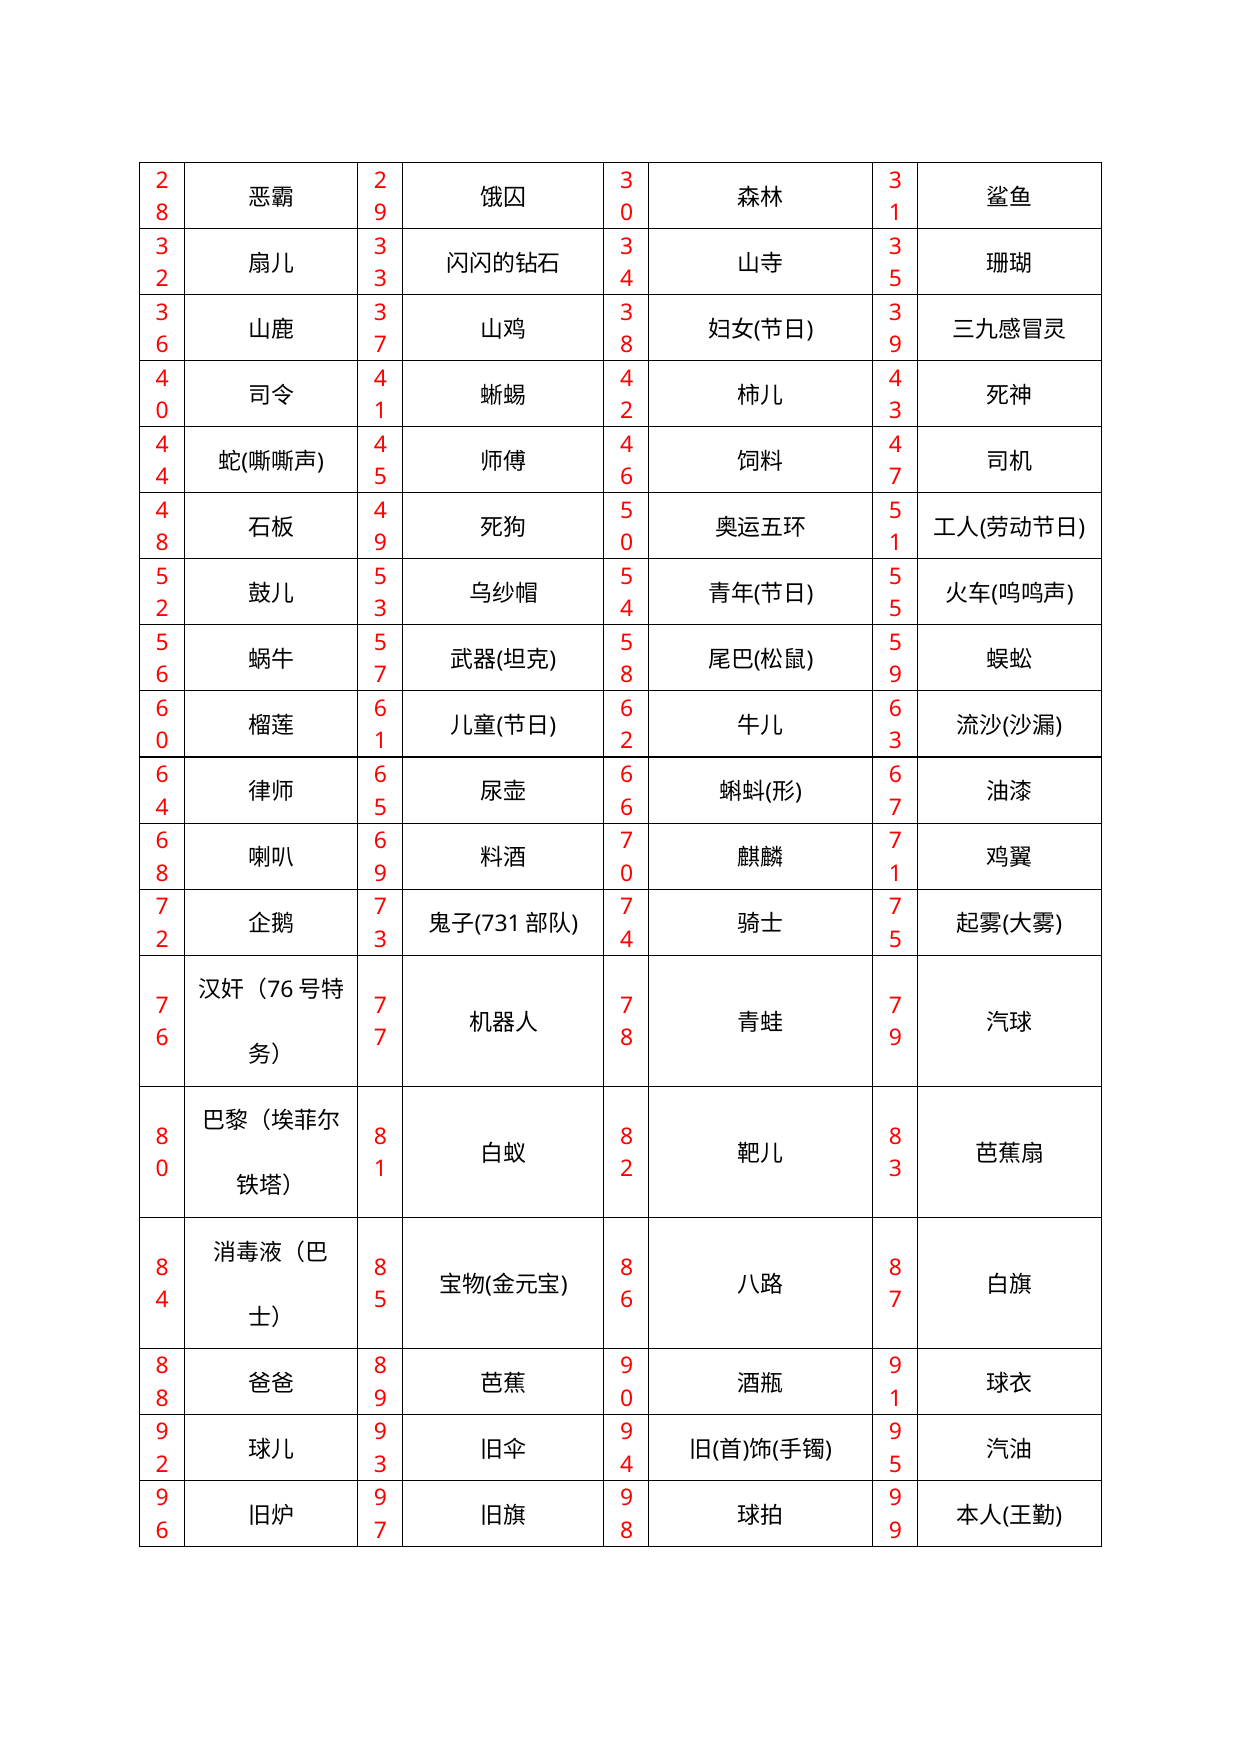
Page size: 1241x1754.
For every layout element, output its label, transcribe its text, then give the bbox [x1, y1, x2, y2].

table_cell 35 [873, 229, 917, 294]
table_cell 61 [358, 691, 402, 756]
table_cell 69 [358, 824, 402, 888]
table_cell 鸡翼 [918, 824, 1101, 888]
table_cell 63 [873, 691, 917, 756]
table_cell 38 [604, 295, 648, 360]
table_cell 79 [873, 956, 917, 1086]
table_cell 67 [873, 758, 917, 822]
table_cell 93 [358, 1415, 402, 1480]
table_cell 52 [140, 559, 184, 624]
table_cell 妇女(节日) [649, 295, 872, 360]
table_cell 喇叭 [185, 824, 357, 888]
table_cell 92 [140, 1415, 184, 1480]
table_cell 33 [358, 229, 402, 294]
table_cell 75 [873, 890, 917, 954]
table_cell 乌纱帽 [403, 559, 603, 624]
table_cell 95 [873, 1415, 917, 1480]
table_cell 72 [140, 890, 184, 954]
table_cell 汽油 [918, 1415, 1101, 1480]
table_cell 50 [604, 493, 648, 558]
table_cell 蝌蚪(形) [649, 758, 872, 822]
table_cell 36 [140, 295, 184, 360]
table_cell 48 [140, 493, 184, 558]
table_cell 球衣 [918, 1349, 1101, 1414]
table_cell 爸爸 [185, 1349, 357, 1414]
table_cell 65 [358, 758, 402, 822]
table_cell 83 [873, 1087, 917, 1217]
table_cell 扇儿 [185, 229, 357, 294]
table_cell 饲料 [649, 427, 872, 492]
table_cell 流沙(沙漏) [918, 691, 1101, 756]
table_cell 球拍 [649, 1481, 872, 1546]
table_cell 珊瑚 [918, 229, 1101, 294]
table_cell 蛇(嘶嘶声) [185, 427, 357, 492]
table_cell 56 [140, 625, 184, 690]
table_cell 31 [873, 163, 917, 228]
table_cell 火车(呜鸣声) [918, 559, 1101, 624]
table_cell 89 [358, 1349, 402, 1414]
table_cell 师傅 [403, 427, 603, 492]
table_cell 宝物(金元宝) [403, 1218, 603, 1348]
table_cell 30 [604, 163, 648, 228]
table_cell 酒瓶 [649, 1349, 872, 1414]
table_cell 蜈蚣 [918, 625, 1101, 690]
table_cell 白旗 [918, 1218, 1101, 1348]
table_cell 99 [873, 1481, 917, 1546]
table_cell 闪闪的钻石 [403, 229, 603, 294]
table_cell 44 [140, 427, 184, 492]
table_cell 青蛙 [649, 956, 872, 1086]
table_cell 律师 [185, 758, 357, 822]
table_cell 麒麟 [649, 824, 872, 888]
table_cell 39 [873, 295, 917, 360]
table_cell 靶儿 [649, 1087, 872, 1217]
table_cell 武器(坦克) [403, 625, 603, 690]
table_cell 98 [604, 1481, 648, 1546]
table_cell 司令 [185, 361, 357, 426]
table_cell 芭蕉扇 [918, 1087, 1101, 1217]
table_cell 42 [604, 361, 648, 426]
table_cell 机器人 [403, 956, 603, 1086]
table_cell 消毒液（巴士） [185, 1218, 357, 1348]
table_cell 白蚁 [403, 1087, 603, 1217]
table_cell 饿囚 [403, 163, 603, 228]
table_cell 森林 [649, 163, 872, 228]
table_cell 奥运五环 [649, 493, 872, 558]
table_cell 91 [873, 1349, 917, 1414]
table_cell 汽球 [918, 956, 1101, 1086]
table_cell 86 [604, 1218, 648, 1348]
table_cell 蜗牛 [185, 625, 357, 690]
table_cell 54 [604, 559, 648, 624]
table_cell 柿儿 [649, 361, 872, 426]
table_cell 三九感冒灵 [918, 295, 1101, 360]
table_cell 儿童(节日) [403, 691, 603, 756]
table_cell 81 [358, 1087, 402, 1217]
table_cell 85 [358, 1218, 402, 1348]
table_cell 山寺 [649, 229, 872, 294]
table_cell 牛儿 [649, 691, 872, 756]
table_cell 84 [140, 1218, 184, 1348]
table_cell 骑士 [649, 890, 872, 954]
table_cell 41 [358, 361, 402, 426]
table_cell 49 [358, 493, 402, 558]
table_cell 94 [604, 1415, 648, 1480]
table_cell 96 [140, 1481, 184, 1546]
table_cell 45 [358, 427, 402, 492]
table_cell 司机 [918, 427, 1101, 492]
table_cell 青年(节日) [649, 559, 872, 624]
table_cell 起雾(大雾) [918, 890, 1101, 954]
table_cell 90 [604, 1349, 648, 1414]
table_cell 34 [604, 229, 648, 294]
table_cell 80 [140, 1087, 184, 1217]
table_cell 尿壶 [403, 758, 603, 822]
table_cell 64 [140, 758, 184, 822]
table_cell 巴黎（埃菲尔铁塔） [185, 1087, 357, 1217]
table_cell 73 [358, 890, 402, 954]
table_cell 28 [140, 163, 184, 228]
table_cell 53 [358, 559, 402, 624]
table_cell 47 [873, 427, 917, 492]
table_cell 68 [140, 824, 184, 888]
table_cell 60 [140, 691, 184, 756]
table_cell 芭蕉 [403, 1349, 603, 1414]
table_cell 97 [358, 1481, 402, 1546]
table_cell 油漆 [918, 758, 1101, 822]
table_cell 鬼子(731部队) [403, 890, 603, 954]
table_cell 料酒 [403, 824, 603, 888]
table_cell 57 [358, 625, 402, 690]
table_cell 66 [604, 758, 648, 822]
table_cell 工人(劳动节日) [918, 493, 1101, 558]
table_cell 旧(首)饰(手镯) [649, 1415, 872, 1480]
table_cell 32 [140, 229, 184, 294]
table_cell 死神 [918, 361, 1101, 426]
table_cell 蜥蜴 [403, 361, 603, 426]
table_cell 榴莲 [185, 691, 357, 756]
table_cell 山鸡 [403, 295, 603, 360]
table_cell 76 [140, 956, 184, 1086]
table_cell 78 [604, 956, 648, 1086]
table_cell 旧伞 [403, 1415, 603, 1480]
table_cell 74 [604, 890, 648, 954]
table_cell 本人(王勤) [918, 1481, 1101, 1546]
table_cell 八路 [649, 1218, 872, 1348]
table_cell 死狗 [403, 493, 603, 558]
table_cell 58 [604, 625, 648, 690]
table_cell 旧炉 [185, 1481, 357, 1546]
table_cell 88 [140, 1349, 184, 1414]
table_cell 恶霸 [185, 163, 357, 228]
table_cell 62 [604, 691, 648, 756]
table_cell 46 [604, 427, 648, 492]
table_cell 鲨鱼 [918, 163, 1101, 228]
table_cell 石板 [185, 493, 357, 558]
table_cell 82 [604, 1087, 648, 1217]
table_cell 55 [873, 559, 917, 624]
table_cell 汉奸（76号特务） [185, 956, 357, 1086]
table_cell 山鹿 [185, 295, 357, 360]
table_cell 球儿 [185, 1415, 357, 1480]
table_cell 尾巴(松鼠) [649, 625, 872, 690]
table_cell 87 [873, 1218, 917, 1348]
table_cell 29 [358, 163, 402, 228]
table_cell 77 [358, 956, 402, 1086]
table_cell 51 [873, 493, 917, 558]
table_cell 70 [604, 824, 648, 888]
table_cell 鼓儿 [185, 559, 357, 624]
table_cell 59 [873, 625, 917, 690]
table_cell 旧旗 [403, 1481, 603, 1546]
table_cell 40 [140, 361, 184, 426]
table_cell 43 [873, 361, 917, 426]
table_cell 37 [358, 295, 402, 360]
table_cell 企鹅 [185, 890, 357, 954]
table_cell 71 [873, 824, 917, 888]
